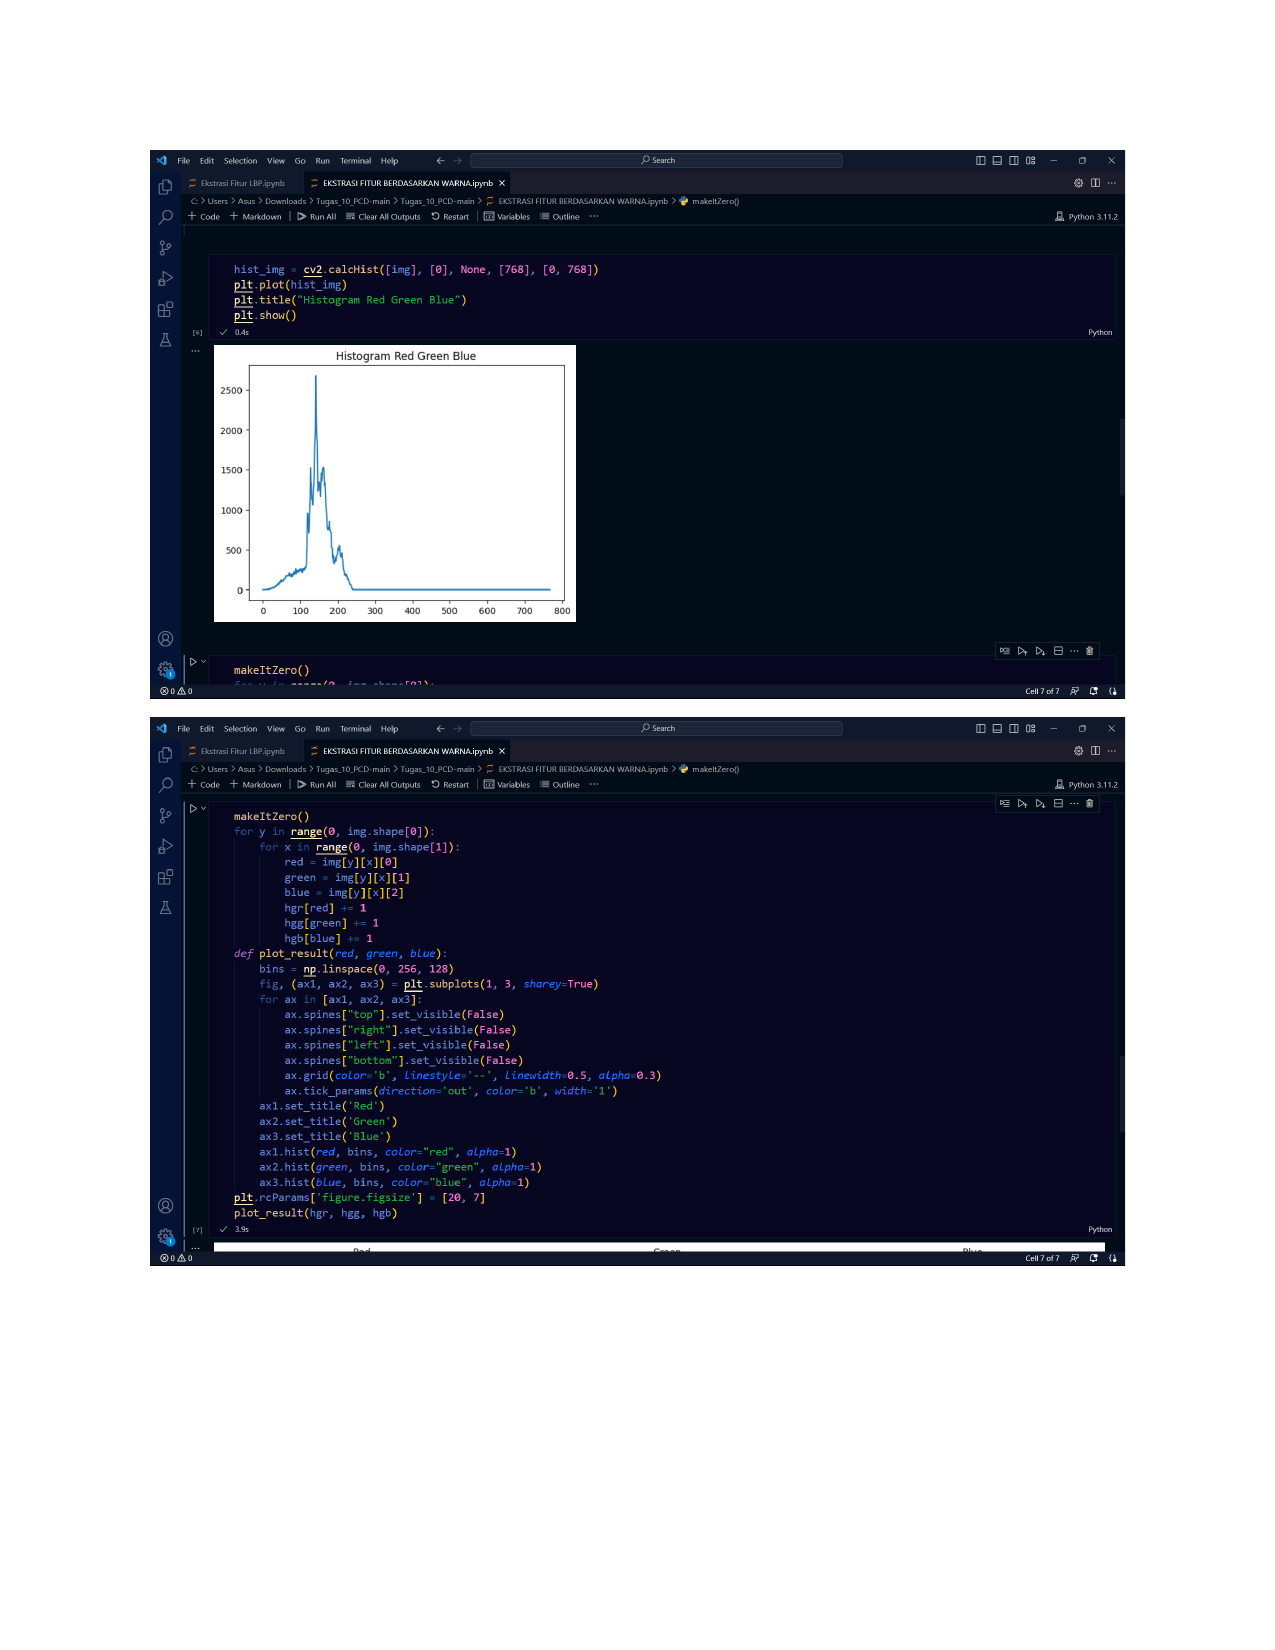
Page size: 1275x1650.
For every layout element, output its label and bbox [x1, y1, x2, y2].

picture [150, 150, 1125, 699]
picture [150, 717, 1125, 1266]
